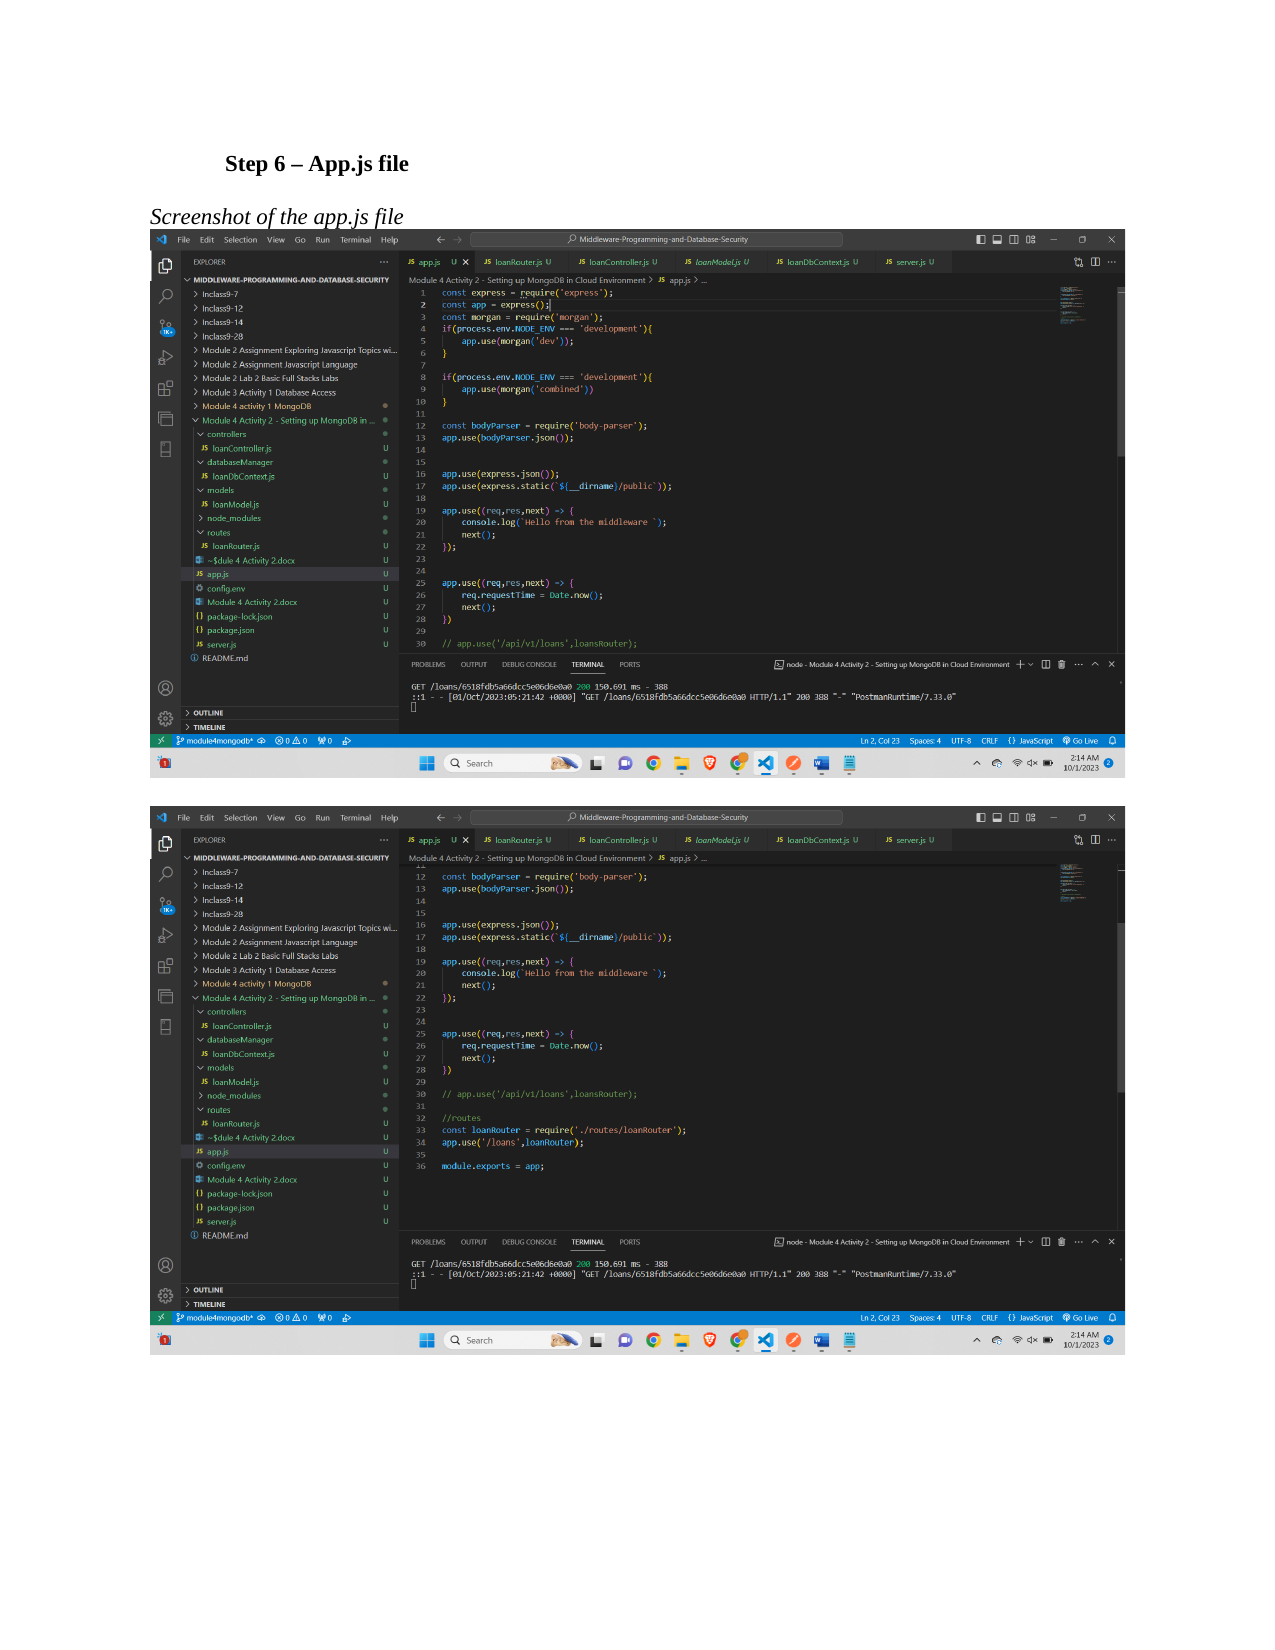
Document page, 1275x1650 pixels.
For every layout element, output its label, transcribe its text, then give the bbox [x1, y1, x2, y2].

text Screenshot of the app.js file [150, 203, 1125, 229]
picture [150, 806, 1125, 1355]
picture [150, 229, 1125, 778]
subtitle Step 6 – App.js file [150, 150, 1125, 176]
